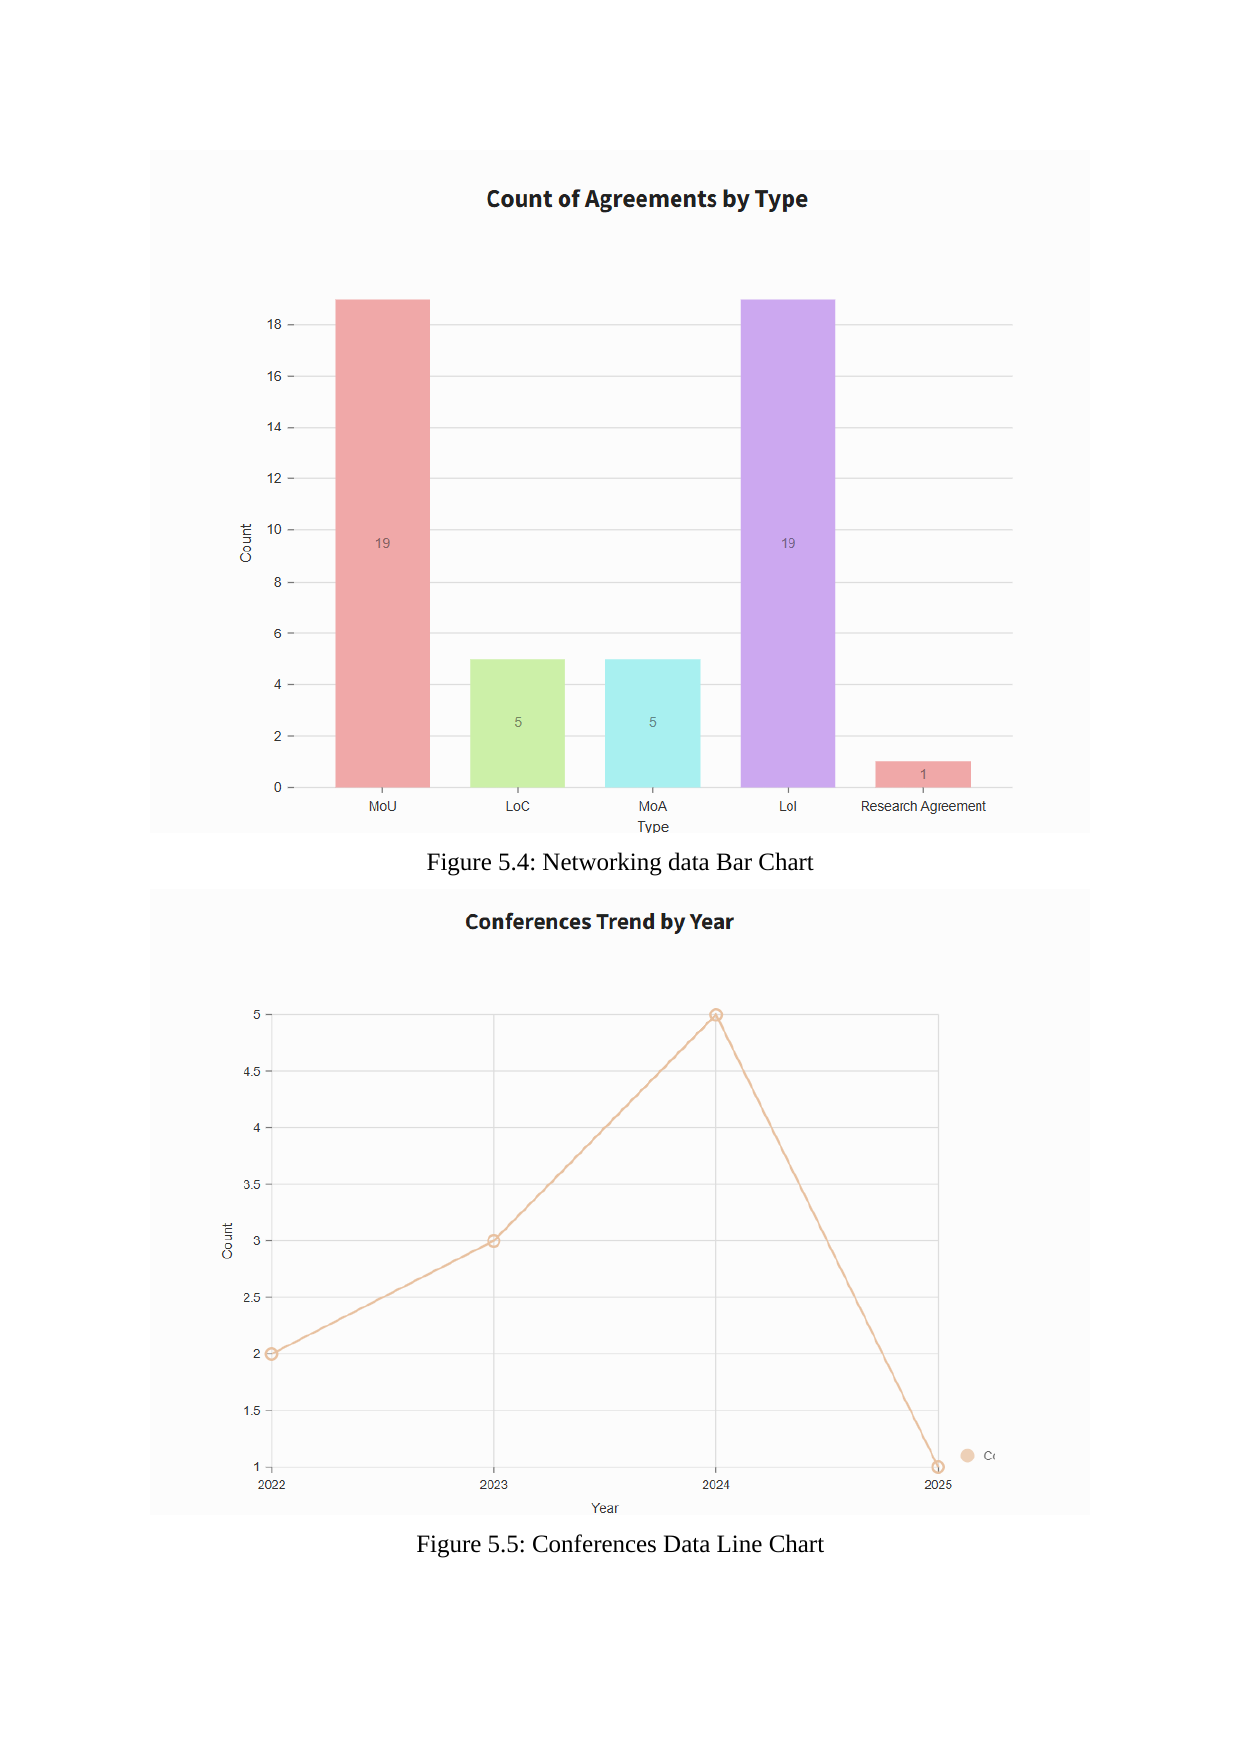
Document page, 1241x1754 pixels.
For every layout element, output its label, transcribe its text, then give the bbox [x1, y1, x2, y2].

text Figure 5.4: Networking data Bar Chart [150, 847, 1090, 875]
picture [150, 150, 1091, 833]
picture [150, 889, 1091, 1515]
text Figure 5.5: Conferences Data Line Chart [150, 1529, 1090, 1558]
